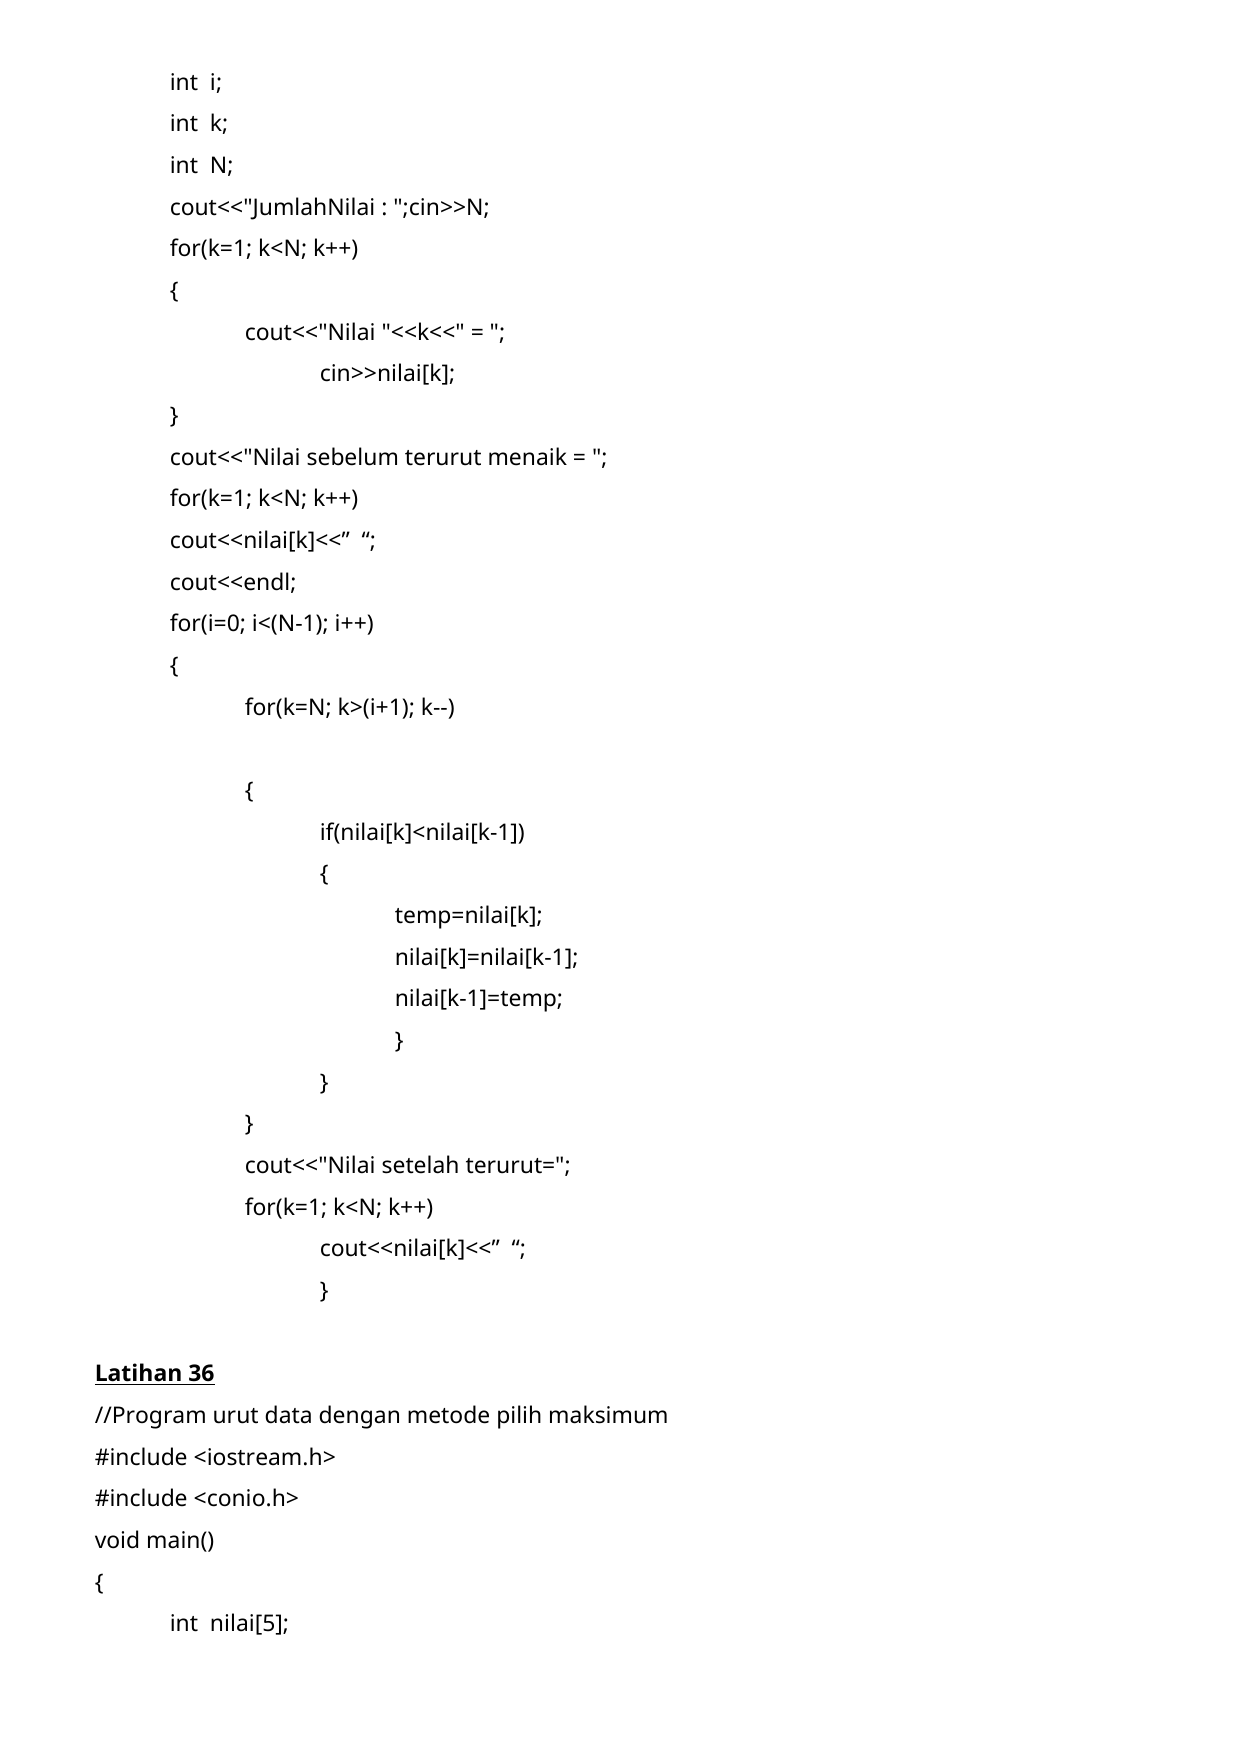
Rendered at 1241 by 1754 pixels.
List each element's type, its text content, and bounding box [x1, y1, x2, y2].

text { [94, 649, 1128, 680]
text for(k=1; k<N; k++) [94, 232, 1128, 263]
text temp=nilai[k]; [94, 899, 1128, 930]
text void main() [94, 1524, 1128, 1555]
text cout<<"Nilai setelah terurut="; [169, 1149, 1128, 1180]
text //Program urut data dengan metode pilih maksimum [94, 1399, 1128, 1430]
text nilai[k-1]=temp; [94, 982, 1128, 1013]
text int i; [94, 66, 1128, 97]
text { [94, 774, 1128, 805]
text cin>>nilai[k]; [94, 357, 1128, 388]
text } [94, 1274, 1128, 1305]
text for(k=1; k<N; k++) [94, 482, 1128, 513]
text cout<<endl; [94, 566, 1128, 597]
text { [94, 857, 1128, 888]
text cout<<"JumlahNilai : ";cin>>N; [94, 191, 1128, 222]
text } [94, 399, 1128, 430]
text { [94, 274, 1128, 305]
text } [94, 1066, 1128, 1097]
text for(i=0; i<(N-1); i++) [94, 607, 1128, 638]
text if(nilai[k]<nilai[k-1]) [94, 816, 1128, 847]
text for(k=N; k>(i+1); k--) [94, 691, 1128, 722]
text int k; [94, 107, 1128, 138]
text cout<<"Nilai "<<k<<" = "; [94, 316, 1128, 347]
text int nilai[5]; [94, 1607, 1128, 1638]
text for(k=1; k<N; k++) [94, 1191, 1128, 1222]
text int N; [94, 149, 1128, 180]
text #include <iostream.h> [94, 1441, 1128, 1472]
text } [94, 1107, 1128, 1138]
text cout<<nilai[k]<<” “; [94, 524, 1128, 555]
text } [94, 1024, 1128, 1055]
text cout<<"Nilai sebelum terurut menaik = "; [94, 441, 1128, 472]
text nilai[k]=nilai[k-1]; [94, 941, 1128, 972]
text cout<<nilai[k]<<” “; [94, 1232, 1128, 1263]
text #include <conio.h> [94, 1482, 1128, 1513]
text { [94, 1566, 1128, 1597]
text Latihan 36 [94, 1357, 1128, 1388]
